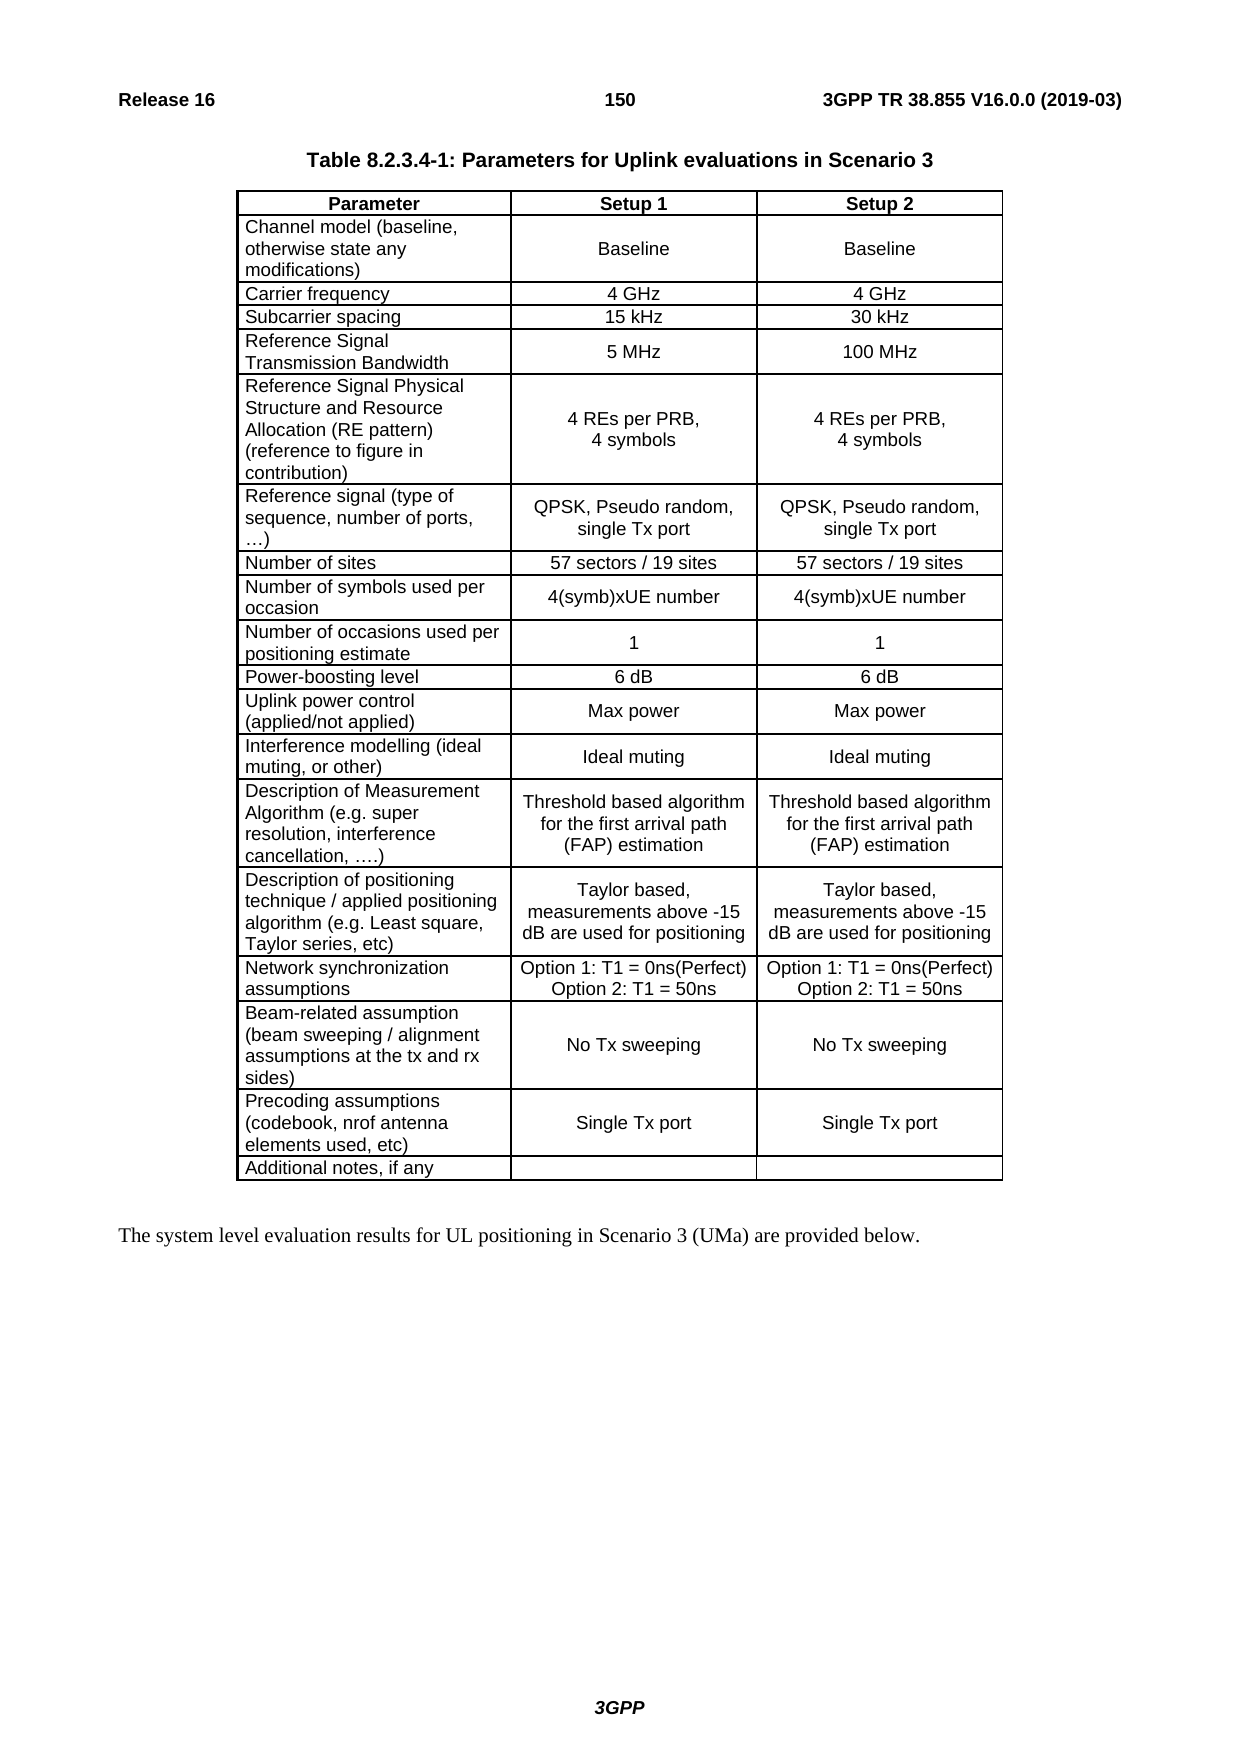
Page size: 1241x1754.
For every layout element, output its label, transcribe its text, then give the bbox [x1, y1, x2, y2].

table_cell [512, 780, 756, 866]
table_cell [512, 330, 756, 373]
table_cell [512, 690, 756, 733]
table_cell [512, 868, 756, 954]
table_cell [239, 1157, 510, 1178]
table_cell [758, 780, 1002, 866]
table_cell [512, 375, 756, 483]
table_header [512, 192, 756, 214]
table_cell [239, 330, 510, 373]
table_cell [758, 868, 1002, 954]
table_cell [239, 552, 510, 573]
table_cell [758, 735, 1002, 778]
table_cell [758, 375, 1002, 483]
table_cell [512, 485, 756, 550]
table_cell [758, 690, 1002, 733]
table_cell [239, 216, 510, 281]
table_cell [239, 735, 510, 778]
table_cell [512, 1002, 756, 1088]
text Table 8.2.3.4-1: Parameters for Uplink evaluations in Scenario 3 [118, 147, 1122, 171]
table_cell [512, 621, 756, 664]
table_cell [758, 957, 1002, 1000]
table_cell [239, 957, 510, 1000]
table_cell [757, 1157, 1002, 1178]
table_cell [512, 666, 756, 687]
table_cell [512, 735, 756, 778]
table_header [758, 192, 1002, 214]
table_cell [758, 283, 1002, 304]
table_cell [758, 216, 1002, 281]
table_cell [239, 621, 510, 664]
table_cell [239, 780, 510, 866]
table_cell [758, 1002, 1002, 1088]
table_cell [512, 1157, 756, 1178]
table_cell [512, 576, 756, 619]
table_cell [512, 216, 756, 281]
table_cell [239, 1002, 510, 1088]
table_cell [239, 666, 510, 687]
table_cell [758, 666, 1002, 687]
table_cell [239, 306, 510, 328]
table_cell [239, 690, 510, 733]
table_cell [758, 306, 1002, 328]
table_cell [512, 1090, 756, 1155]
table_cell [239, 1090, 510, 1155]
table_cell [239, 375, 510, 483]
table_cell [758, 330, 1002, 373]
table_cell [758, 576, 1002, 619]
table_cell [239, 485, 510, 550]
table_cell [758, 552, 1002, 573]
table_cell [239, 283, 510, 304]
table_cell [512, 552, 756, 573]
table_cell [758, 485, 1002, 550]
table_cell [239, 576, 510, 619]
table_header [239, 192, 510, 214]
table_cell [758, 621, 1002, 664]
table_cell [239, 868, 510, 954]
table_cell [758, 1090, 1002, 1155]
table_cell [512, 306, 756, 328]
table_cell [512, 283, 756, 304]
text The system level evaluation results for UL positioning in Scenario 3 (UMa) are provided below. [118, 1223, 1122, 1247]
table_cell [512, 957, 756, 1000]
